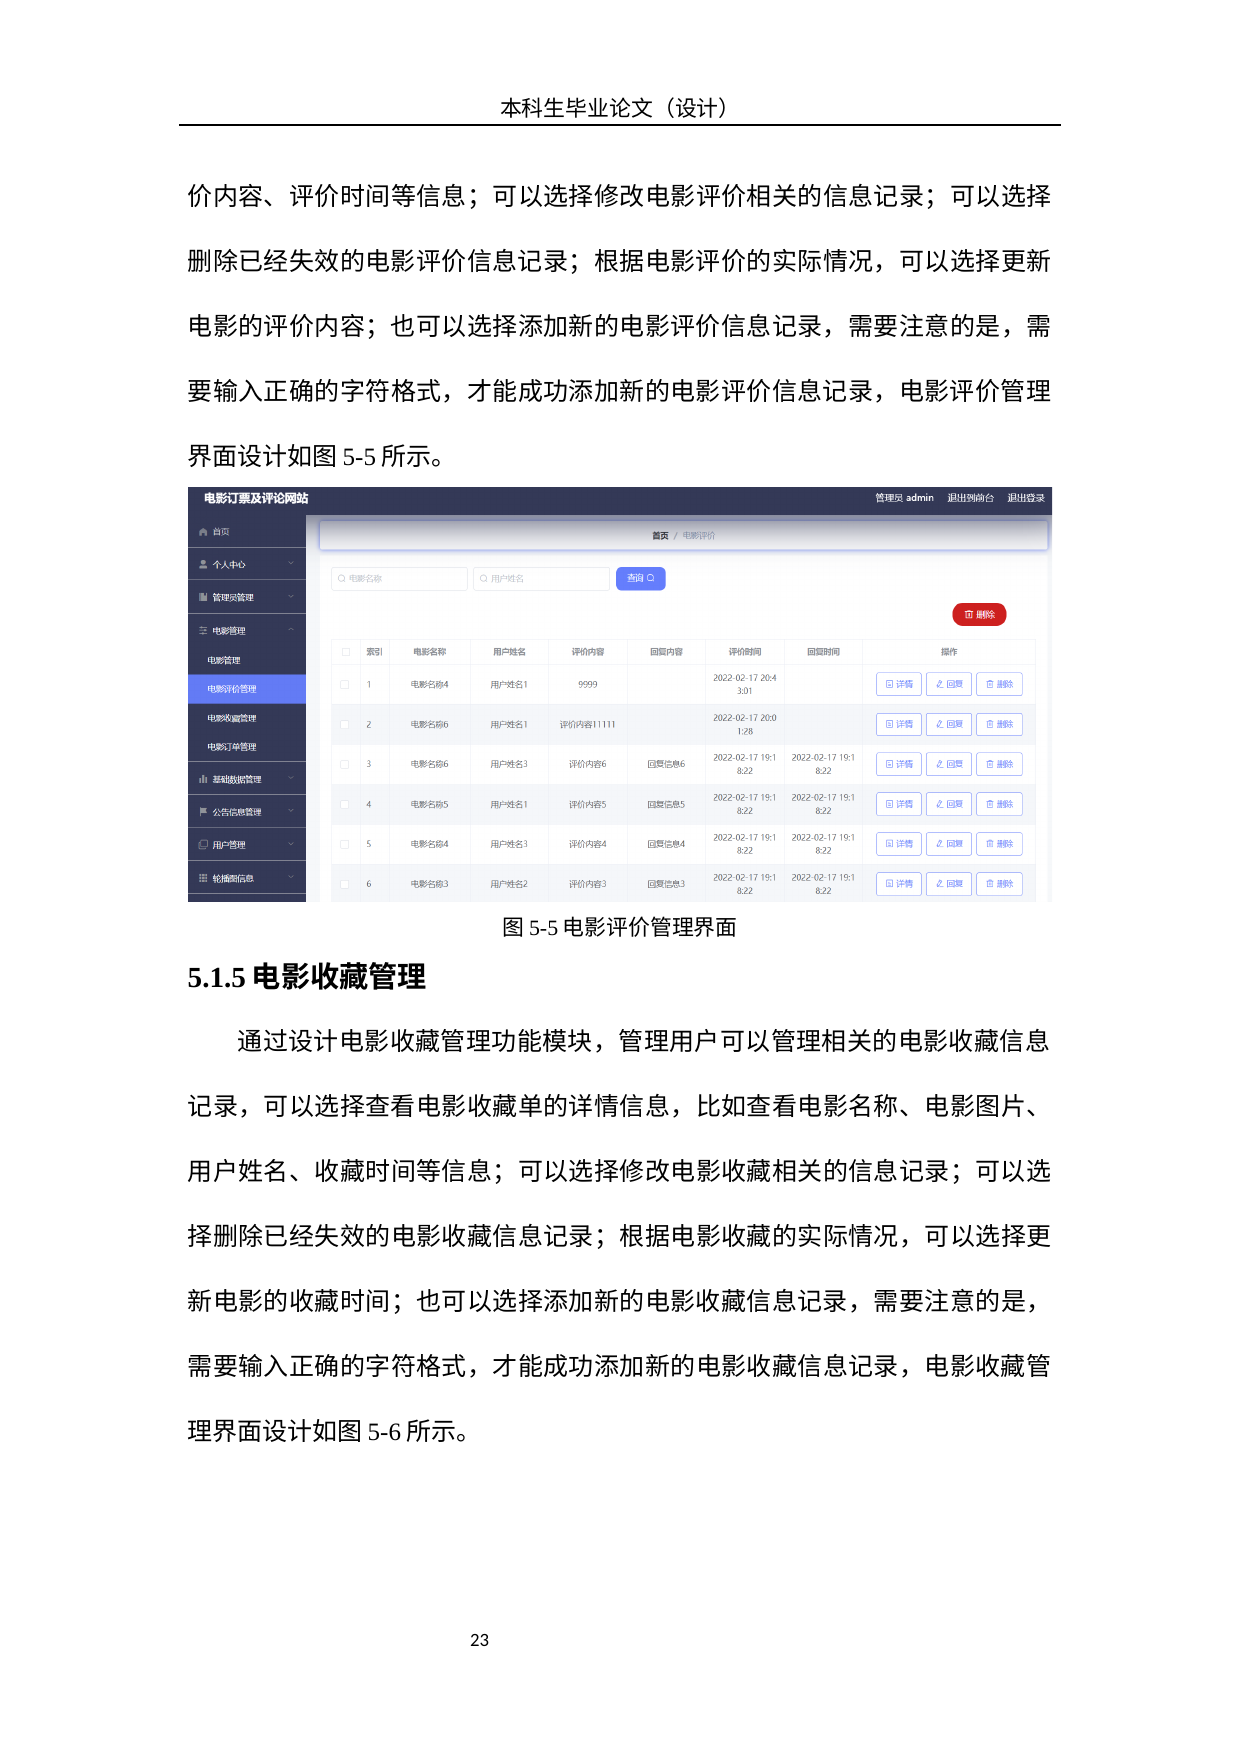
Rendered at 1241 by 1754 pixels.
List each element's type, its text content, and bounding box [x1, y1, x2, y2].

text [187, 162, 1053, 487]
subtitle 5.1.5电影收藏管理 [187, 942, 1053, 1007]
picture [188, 487, 1053, 902]
text 通过设计电影收藏管理功能模块，管理用户可以管理相关的电影收藏信息记录，可以选择查看电影收藏单的详情信息，比如查看电影名称、电影图片、用户姓名、收藏时间等信息；可以选择修改电影收藏相关的信息记录；可以选择删除已经失效的电影收藏信息记录；根据电影收藏的实际情况，可以选择更新电影的收藏时间；也可以选择添加新的电影收藏信息记录，需要注意的是，需要输入正确的字符格式，才能成功添加新的电影收藏信息记录，电影收藏管理界面设计如图5-6所示。 [187, 1007, 1053, 1462]
text 图5-5电影评价管理界面 [187, 909, 1053, 942]
